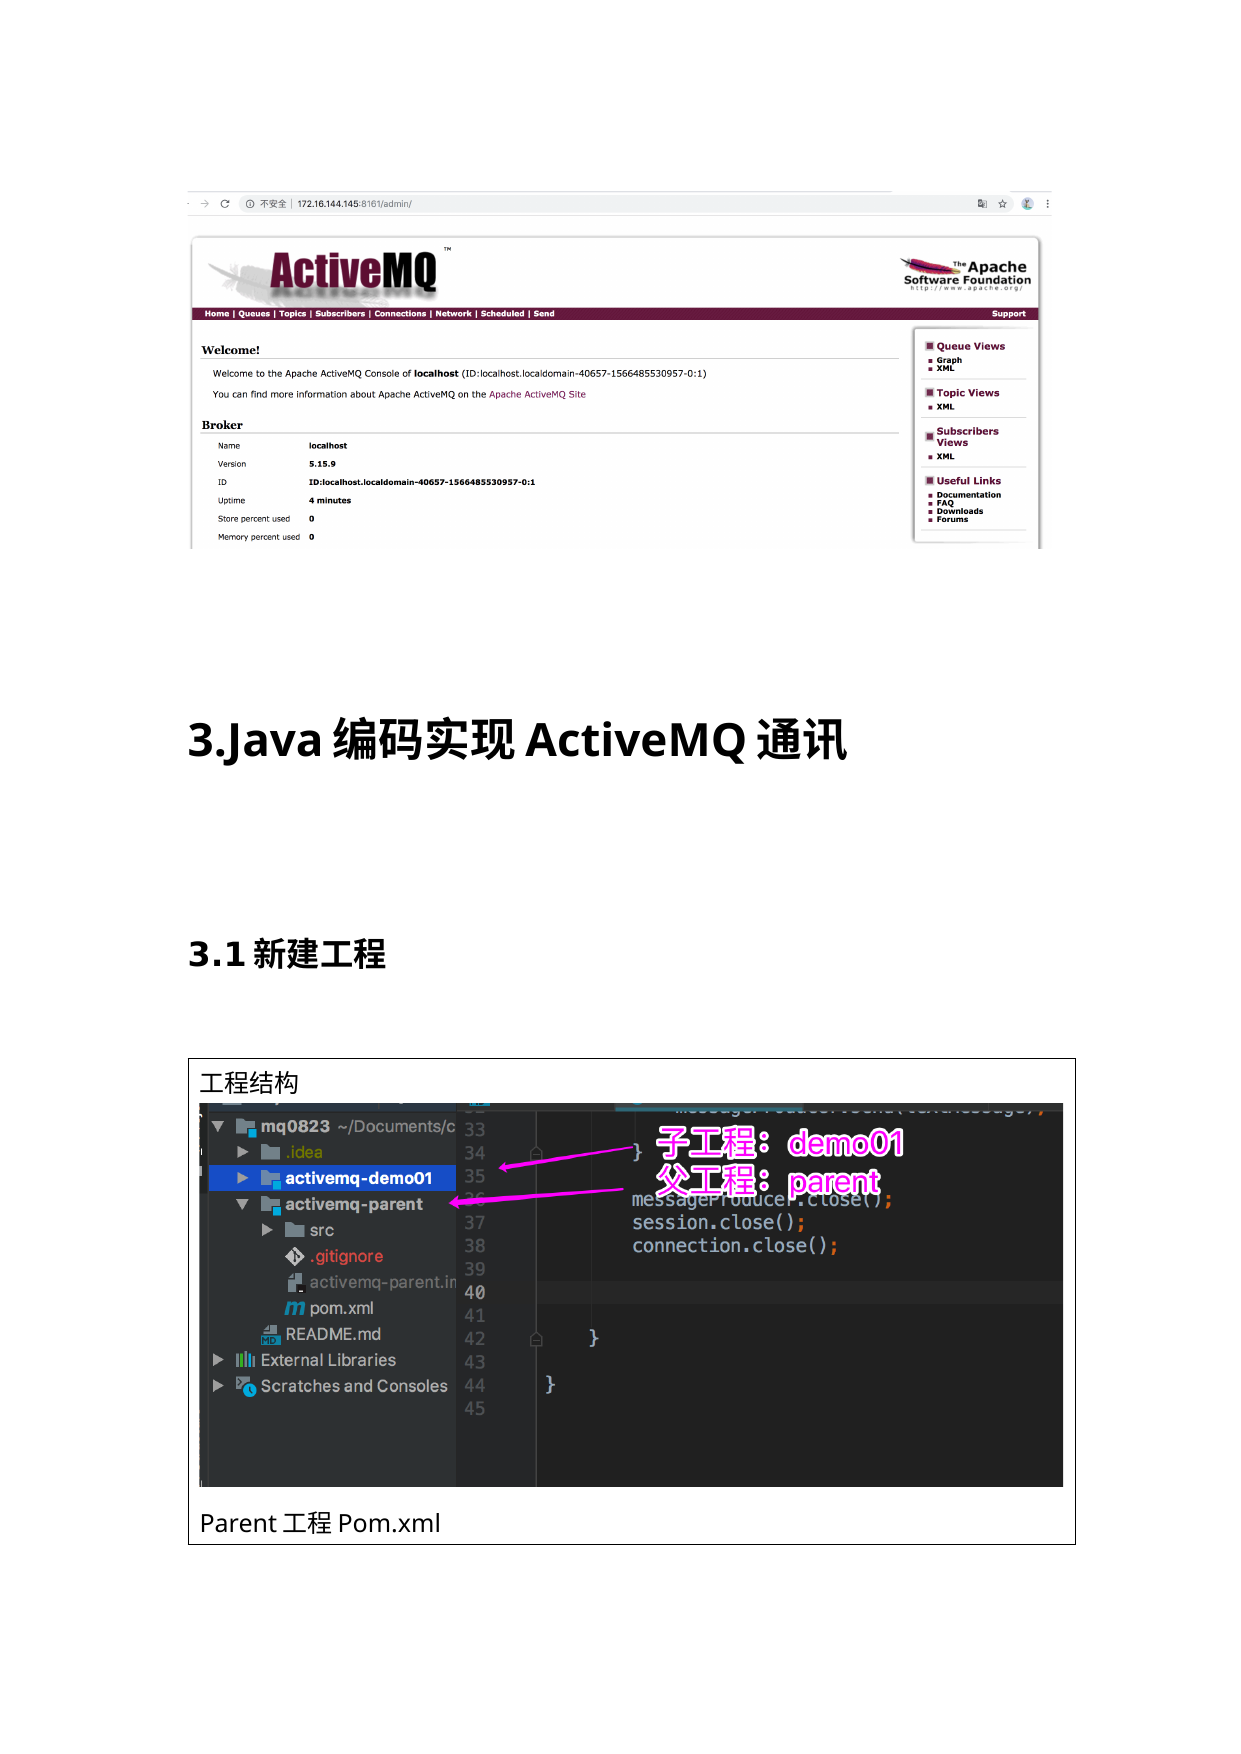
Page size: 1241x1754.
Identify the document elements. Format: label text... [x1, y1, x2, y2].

subtitle Java编码实现ActiveMQ通讯 [187, 692, 1053, 780]
subtitle 3.1新建工程 [187, 908, 1053, 996]
picture [199, 1103, 1064, 1487]
picture [187, 191, 1052, 549]
